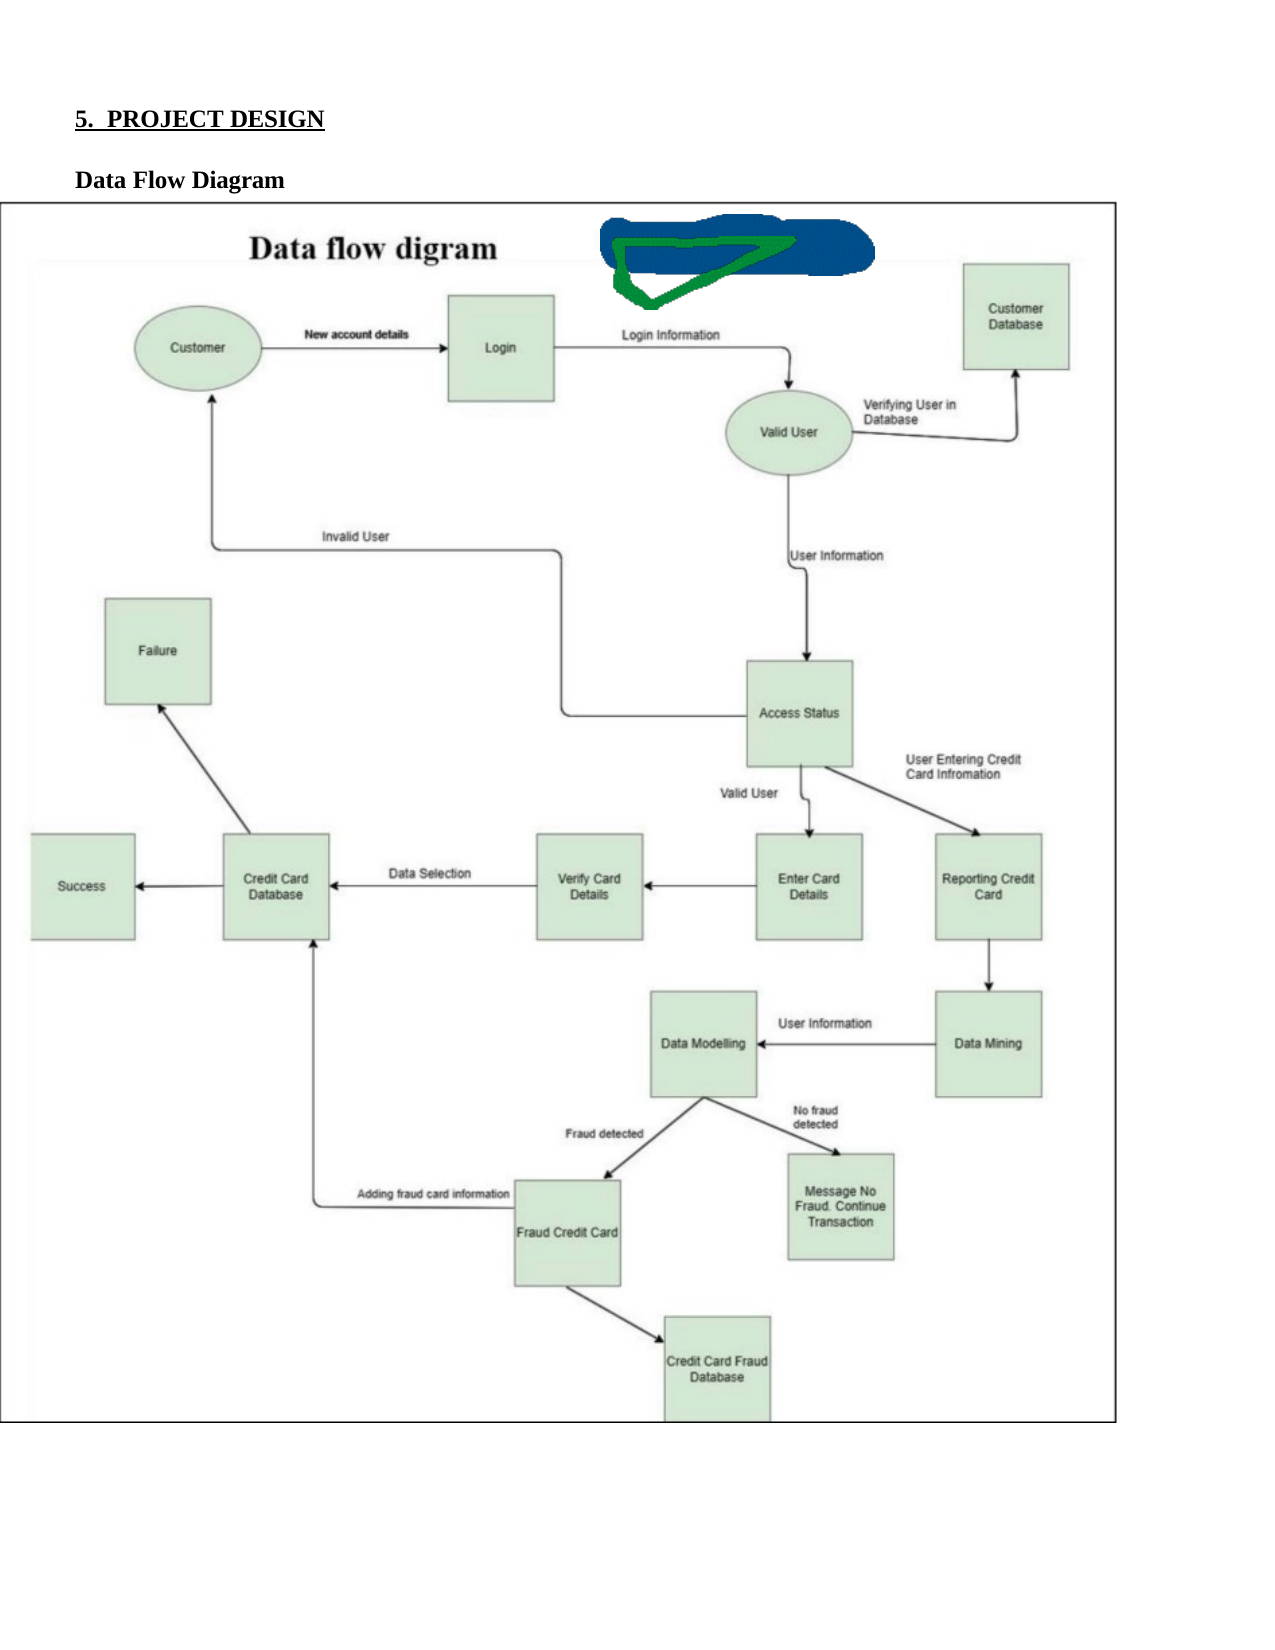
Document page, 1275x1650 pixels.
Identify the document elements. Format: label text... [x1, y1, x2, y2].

subtitle Data Flow Diagram [75, 166, 1237, 194]
picture [0, 201, 1118, 1423]
subtitle PROJECT DESIGN [75, 104, 1237, 133]
